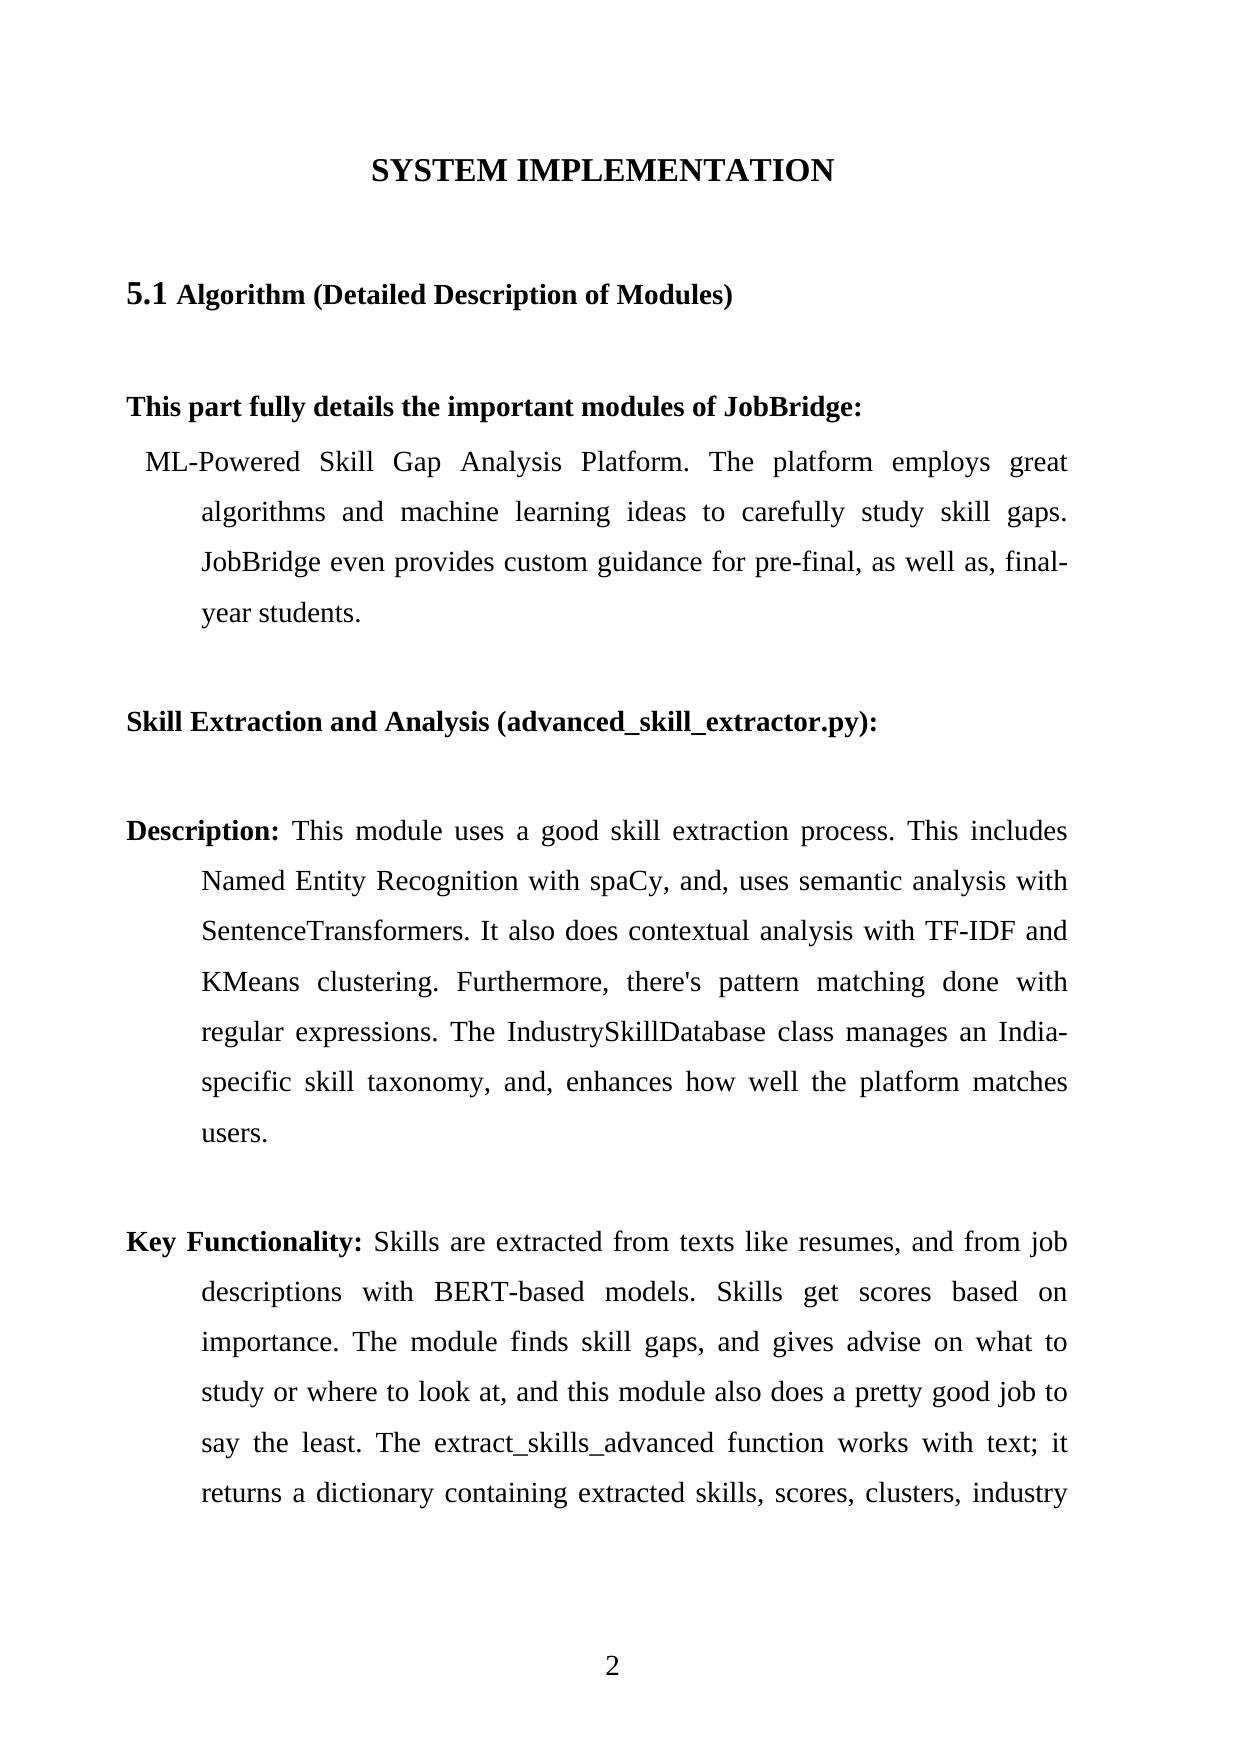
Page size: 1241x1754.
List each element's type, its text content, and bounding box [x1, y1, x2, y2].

text This part fully details the important modules of JobBridge: [126, 389, 1069, 423]
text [126, 1224, 1069, 1509]
text Skill Extraction and Analysis (advanced_skill_extractor.py): [126, 704, 1069, 737]
text 5.1 Algorithm (Detailed Description of Modules) [126, 273, 1069, 312]
text ML-Powered Skill Gap Analysis Platform. The platform employs great algorithms and machine learning ideas to carefully study skill gaps. JobBridge even provides custom guidance for pre-final, as well as, final-year students. [126, 444, 1069, 628]
text SYSTEM IMPLEMENTATION [112, 150, 1069, 188]
text Description: This module uses a good skill extraction process. This includes Named Entity Recognition with spaCy, and, uses semantic analysis with SentenceTransformers. It also does contextual analysis with TF-IDF and KMeans clustering. Furthermore, there's pattern matching done with regular expressions. The IndustrySkillDatabase class manages an India-specific skill taxonomy, and, enhances how well the platform matches users. [126, 813, 1069, 1148]
